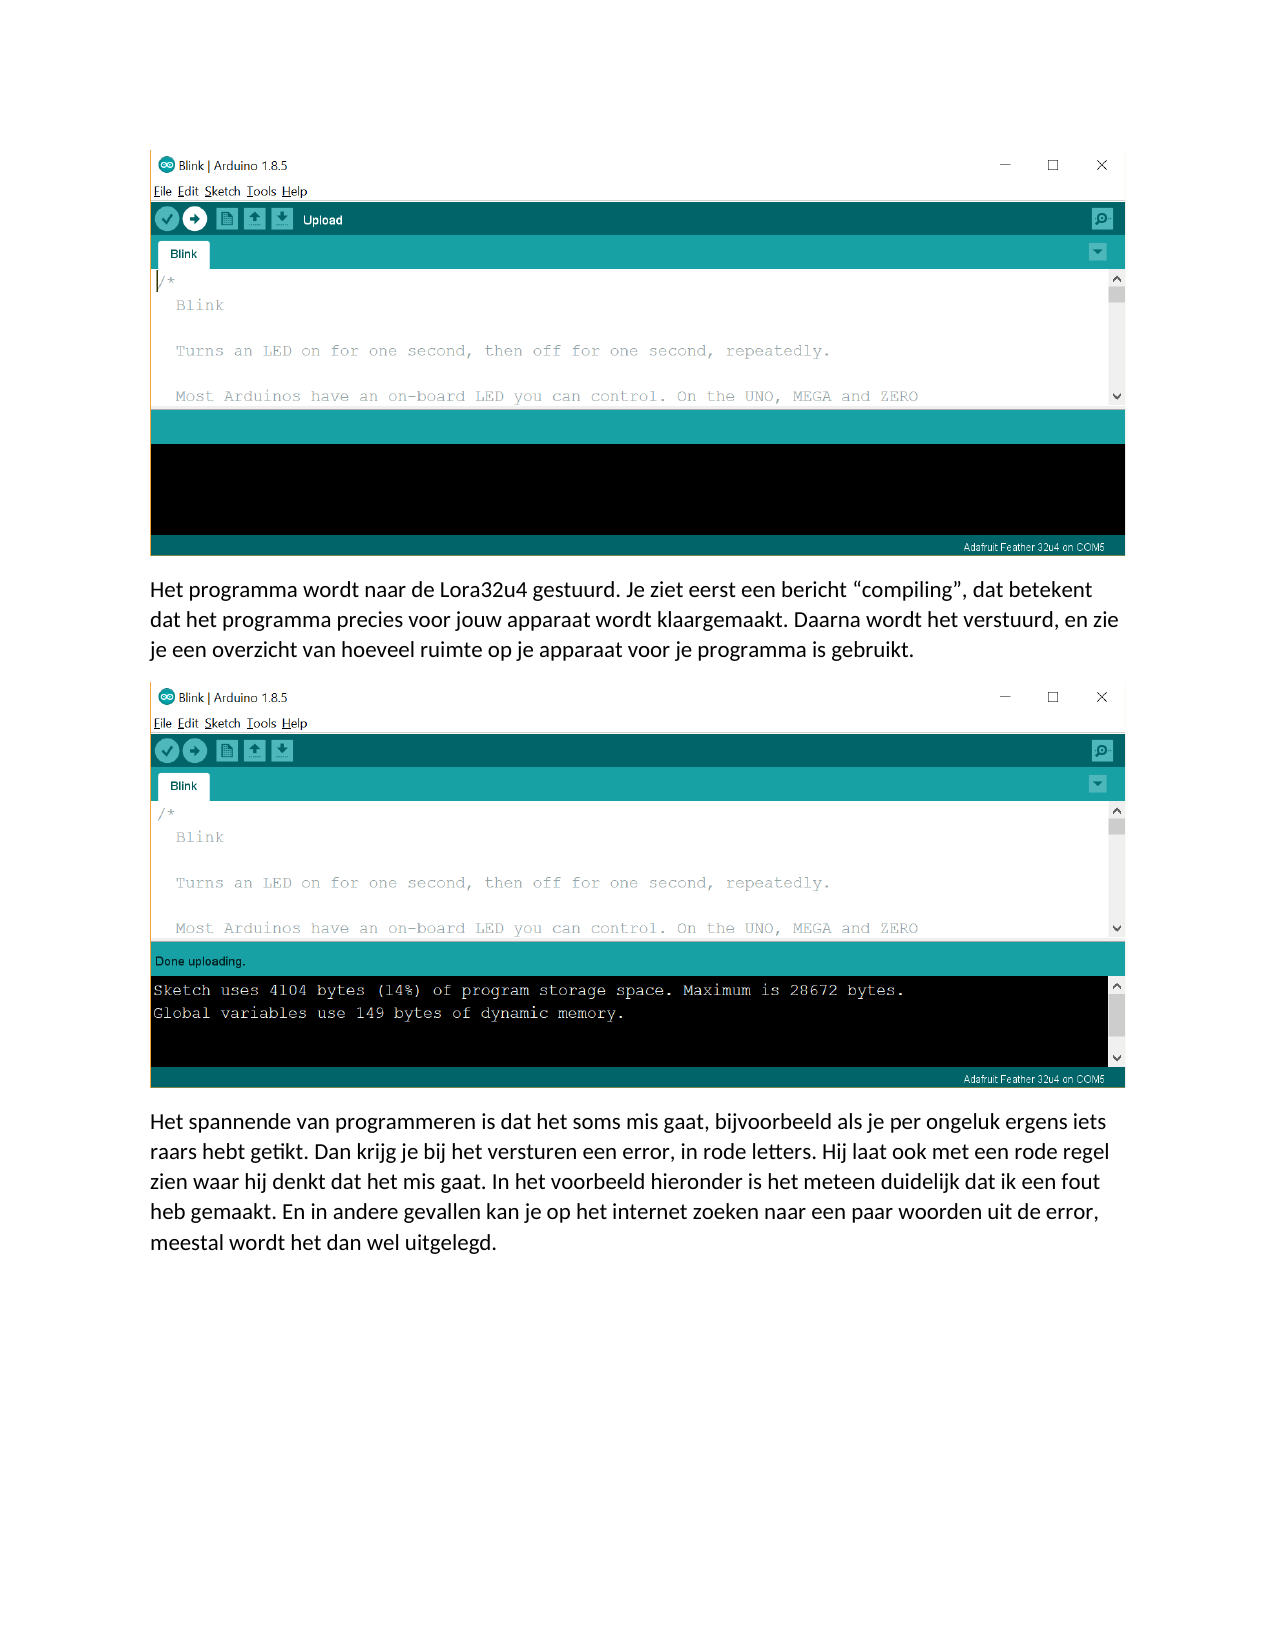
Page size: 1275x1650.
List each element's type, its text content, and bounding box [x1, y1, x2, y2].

picture [150, 150, 1125, 556]
text Het spannende van programmeren is dat het soms mis gaat, bijvoorbeeld als je per ongeluk ergens iets raars hebt getikt. Dan krijg je bij het versturen een error, in rode letters. Hij laat ook met een rode regel zien waar hij denkt dat het mis gaat. In het voorbeeld hieronder is het meteen duidelijk dat ik een fout heb gemaakt. En in andere gevallen kan je op het internet zoeken naar een paar woorden uit de error, meestal wordt het dan wel uitgelegd. [150, 1107, 1125, 1256]
picture [150, 682, 1125, 1088]
text Het programma wordt naar de Lora32u4 gestuurd. Je ziet eerst een bericht “compiling”, dat betekent dat het programma precies voor jouw apparaat wordt klaargemaakt. Daarna wordt het verstuurd, en zie je een overzicht van hoeveel ruimte op je apparaat voor je programma is gebruikt. [150, 575, 1125, 663]
